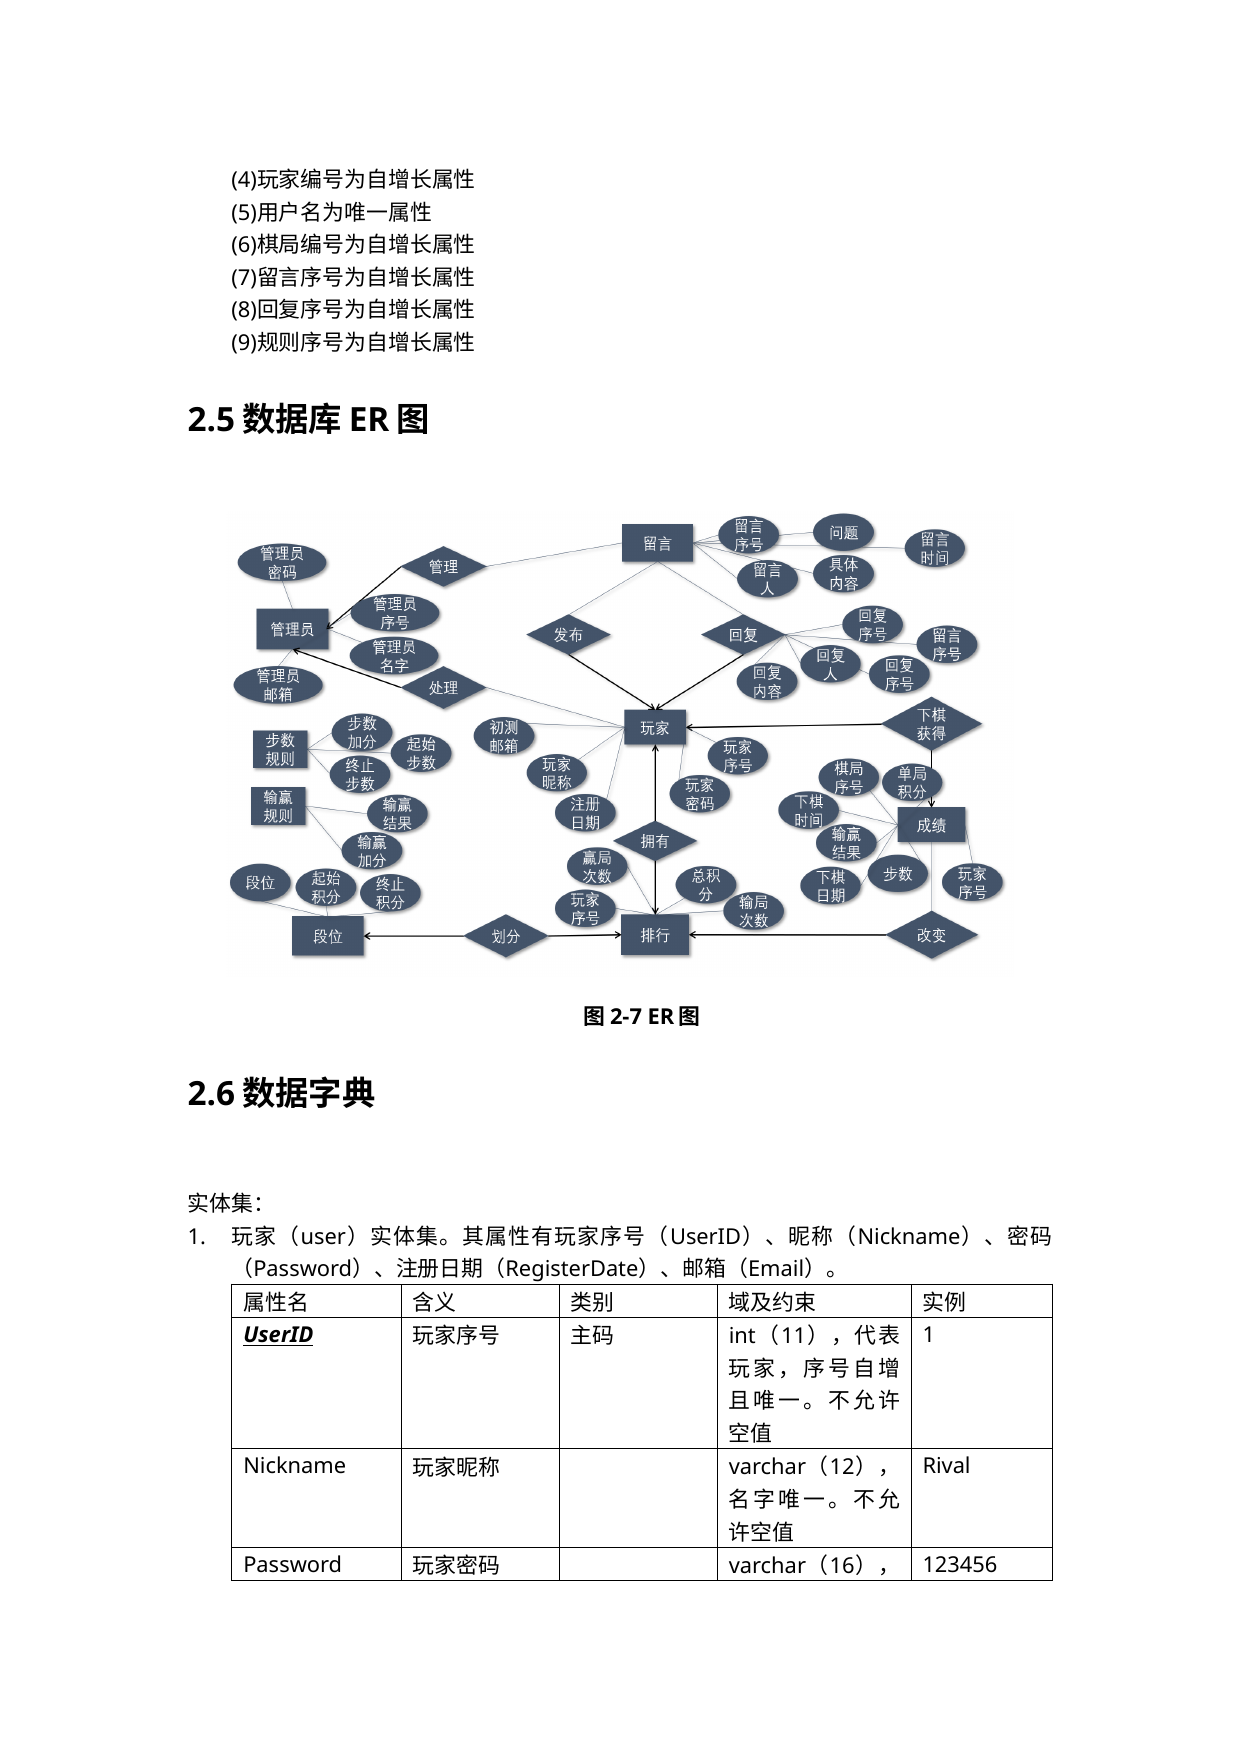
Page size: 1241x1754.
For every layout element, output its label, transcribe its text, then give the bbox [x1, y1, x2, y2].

subtitle 2.5数据库ER图 [187, 384, 1053, 449]
text (4)玩家编号为自增长属性 [187, 162, 1053, 194]
table_header 类别 [560, 1285, 717, 1317]
table_cell varchar（16），不允许空值 [718, 1548, 911, 1580]
table_cell 1 [912, 1318, 1052, 1448]
table_cell Nickname [232, 1449, 401, 1547]
table_cell int（11），代表玩家，序号自增且唯一。不允许空值 [718, 1318, 911, 1448]
text 实体集： [187, 1186, 1053, 1218]
table_header 域及约束 [718, 1285, 911, 1317]
list 玩家（user）实体集。其属性有玩家序号（UserID）、昵称（Nickname）、密码（Password）、注册日期（RegisterDate）、邮箱（Email）。 [187, 1218, 1053, 1283]
table_header 实例 [912, 1285, 1052, 1317]
table_cell Password [232, 1548, 401, 1580]
table_cell 玩家序号 [402, 1318, 559, 1448]
subtitle 2.6数据字典 [187, 1058, 1053, 1123]
table_cell 玩家昵称 [402, 1449, 559, 1547]
table_cell UserID [232, 1318, 401, 1448]
table_cell [560, 1548, 717, 1580]
table_cell varchar（12），名字唯一。不允许空值 [718, 1449, 911, 1547]
table_header 含义 [402, 1285, 559, 1317]
picture [226, 511, 1014, 977]
text (5)用户名为唯一属性 [187, 194, 1053, 227]
table_cell 123456 [912, 1548, 1052, 1580]
table_cell [560, 1449, 717, 1547]
text (8)回复序号为自增长属性 [187, 292, 1053, 324]
table_header 属性名 [232, 1285, 401, 1317]
table_cell 主码 [560, 1318, 717, 1448]
text (9)规则序号为自增长属性 [187, 324, 1053, 357]
table_cell 玩家密码 [402, 1548, 559, 1580]
table_cell Rival [912, 1449, 1052, 1547]
text (6)棋局编号为自增长属性 [187, 227, 1053, 259]
text 图2-7 ER图 [187, 999, 1053, 1031]
text (7)留言序号为自增长属性 [187, 259, 1053, 292]
